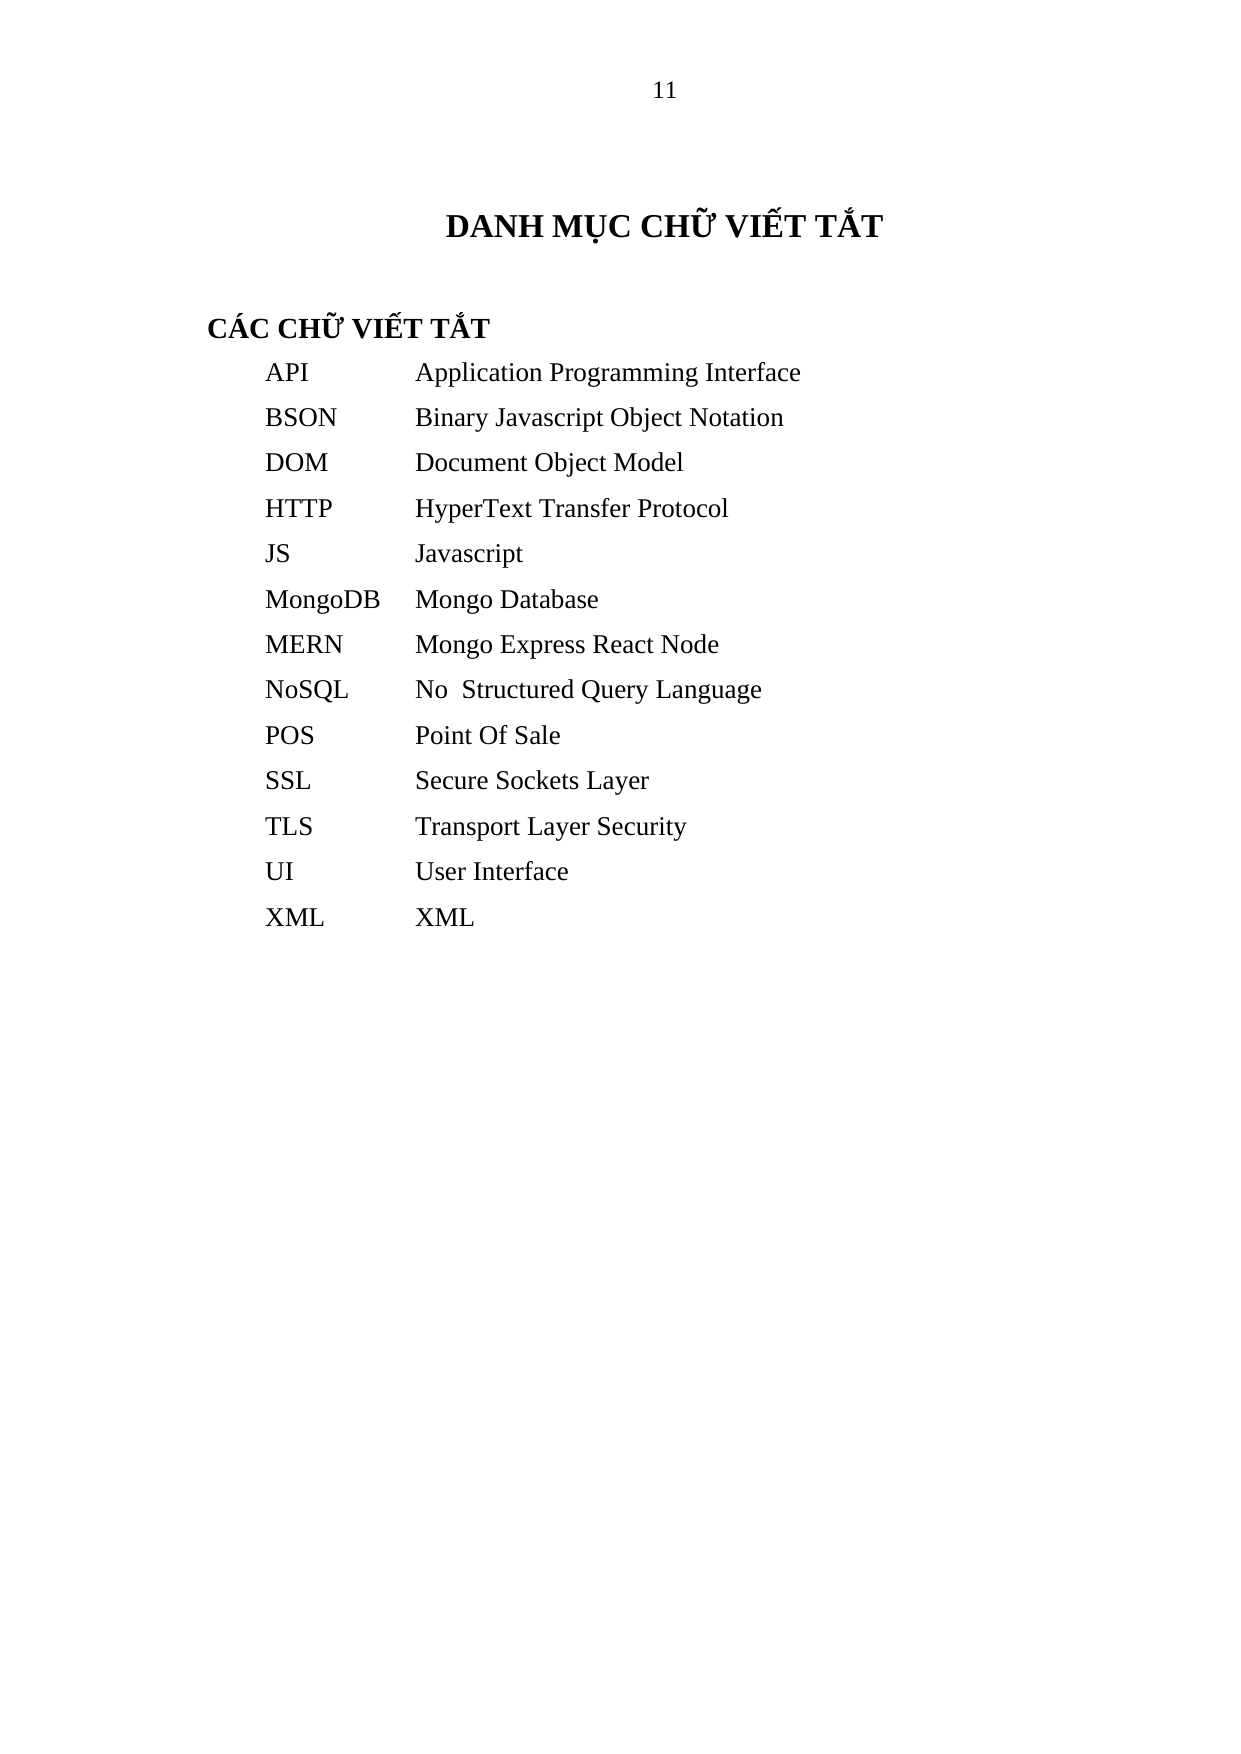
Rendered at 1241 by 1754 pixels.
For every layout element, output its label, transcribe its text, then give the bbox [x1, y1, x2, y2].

text DANH MỤC CHỮ VIẾT TẮT [207, 207, 1122, 245]
table_cell SSL [254, 765, 403, 810]
table_cell HyperText Transfer Protocol [404, 492, 861, 537]
table_cell HTTP [254, 492, 403, 537]
table_cell Mongo Database [404, 583, 861, 628]
table_cell XML [404, 901, 861, 946]
table_cell NoSQL [254, 674, 403, 719]
table_cell POS [254, 719, 403, 764]
table_cell Point Of Sale [404, 719, 861, 764]
table_cell Binary Javascript Object Notation [404, 401, 861, 447]
table_cell MongoDB [254, 583, 403, 628]
table_cell Secure Sockets Layer [404, 765, 861, 810]
table_cell Document Object Model [404, 447, 861, 492]
table_cell DOM [254, 447, 403, 492]
table_header Application Programming Interface [404, 356, 861, 401]
text CÁC CHỮ VIẾT TẮT [207, 311, 1122, 344]
table_cell Mongo Express React Node [404, 628, 861, 674]
table_cell MERN [254, 628, 403, 674]
table_cell JS [254, 538, 403, 583]
table_header API [254, 356, 403, 401]
table_cell No Structured Query Language [404, 674, 861, 719]
table_cell BSON [254, 401, 403, 447]
table_cell User Interface [404, 855, 861, 901]
table_cell Javascript [404, 538, 861, 583]
table_cell Transport Layer Security [404, 810, 861, 855]
table_cell UI [254, 855, 403, 901]
table_cell XML [254, 901, 403, 946]
table_cell TLS [254, 810, 403, 855]
